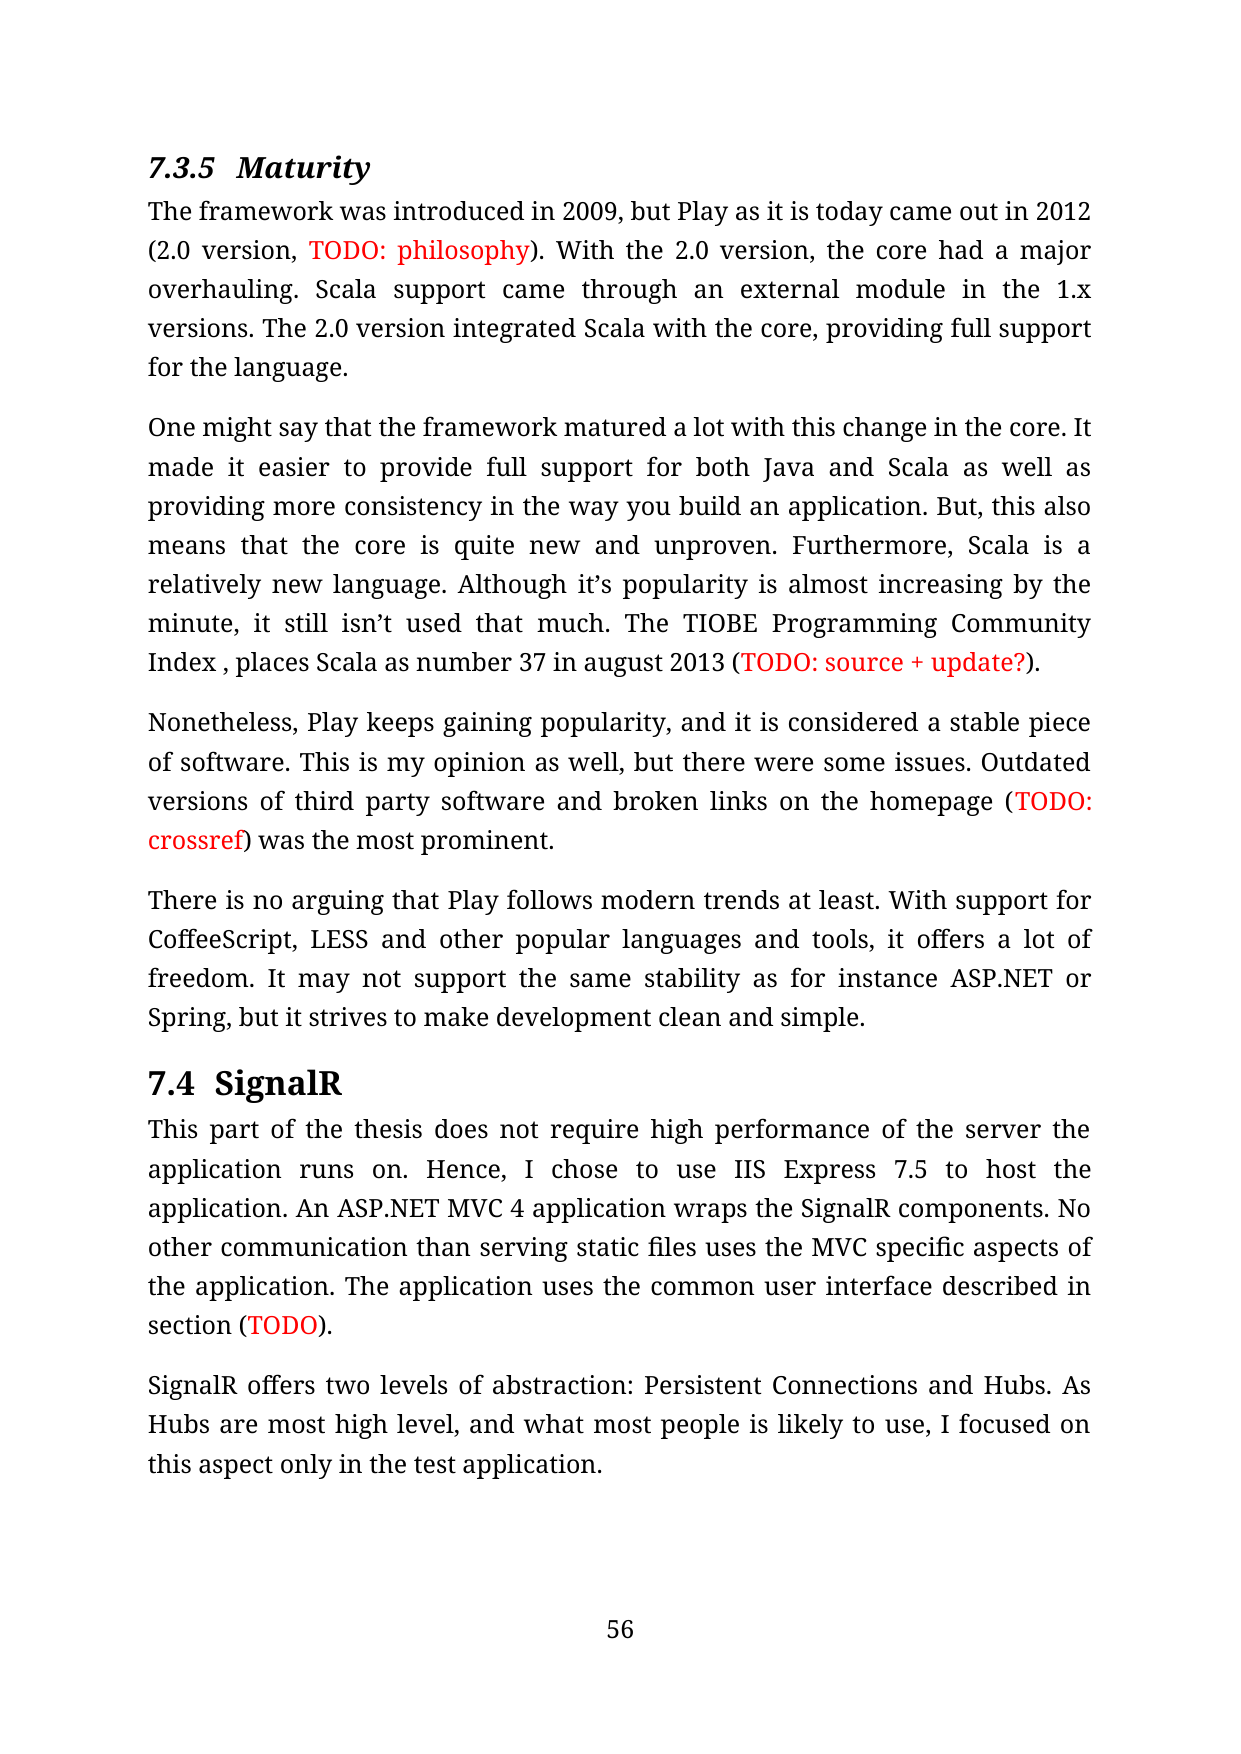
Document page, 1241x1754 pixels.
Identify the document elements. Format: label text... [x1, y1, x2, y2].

text One might say that the framework matured a lot with this change in the core. It made it easier to provide full support for both Java and Scala as well as providing more consistency in the way you build an application. But, this also means that the core is quite new and unproven. Furthermore, Scala is a relatively new language. Although it’s popularity is almost increasing by the minute, it still isn’t used that much. The TIOBE Programming Community Index , places Scala as number 37 in august 2013 (TODO: source + update?). [148, 410, 1092, 679]
text Nonetheless, Play keeps gaining popularity, and it is considered a stable piece of software. This is my opinion as well, but there were some issues. Outdated versions of third party software and broken links on the homepage (TODO: crossref) was the most prominent. [148, 705, 1092, 857]
text The framework was introduced in 2009, but Play as it is today came out in 2012 (2.0 version, TODO: philosophy). With the 2.0 version, the core had a major overhauling. Scala support came through an external module in the 1.x versions. The 2.0 version integrated Scala with the core, providing full support for the language. [148, 193, 1092, 384]
text This part of the thesis does not require high performance of the server the application runs on. Hence, I chose to use IIS Express 7.5 to host the application. An ASP.NET MVC 4 application wraps the SignalR components. No other communication than serving static files uses the MVC specific aspects of the application. The application uses the common user interface described in section (TODO). [148, 1112, 1092, 1342]
subtitle Maturity [148, 148, 1092, 187]
subtitle SignalR [148, 1060, 1092, 1105]
text There is no arguing that Play follows modern trends at least. With support for CoffeeScript, LESS and other popular languages and tools, it offers a lot of freedom. It may not support the same stability as for instance ASP.NET or Spring, but it strives to make development clean and simple. [148, 882, 1092, 1034]
text SignalR offers two levels of abstraction: Persistent Connections and Hubs. As Hubs are most high level, and what most people is likely to use, I focused on this aspect only in the test application. [148, 1368, 1092, 1480]
